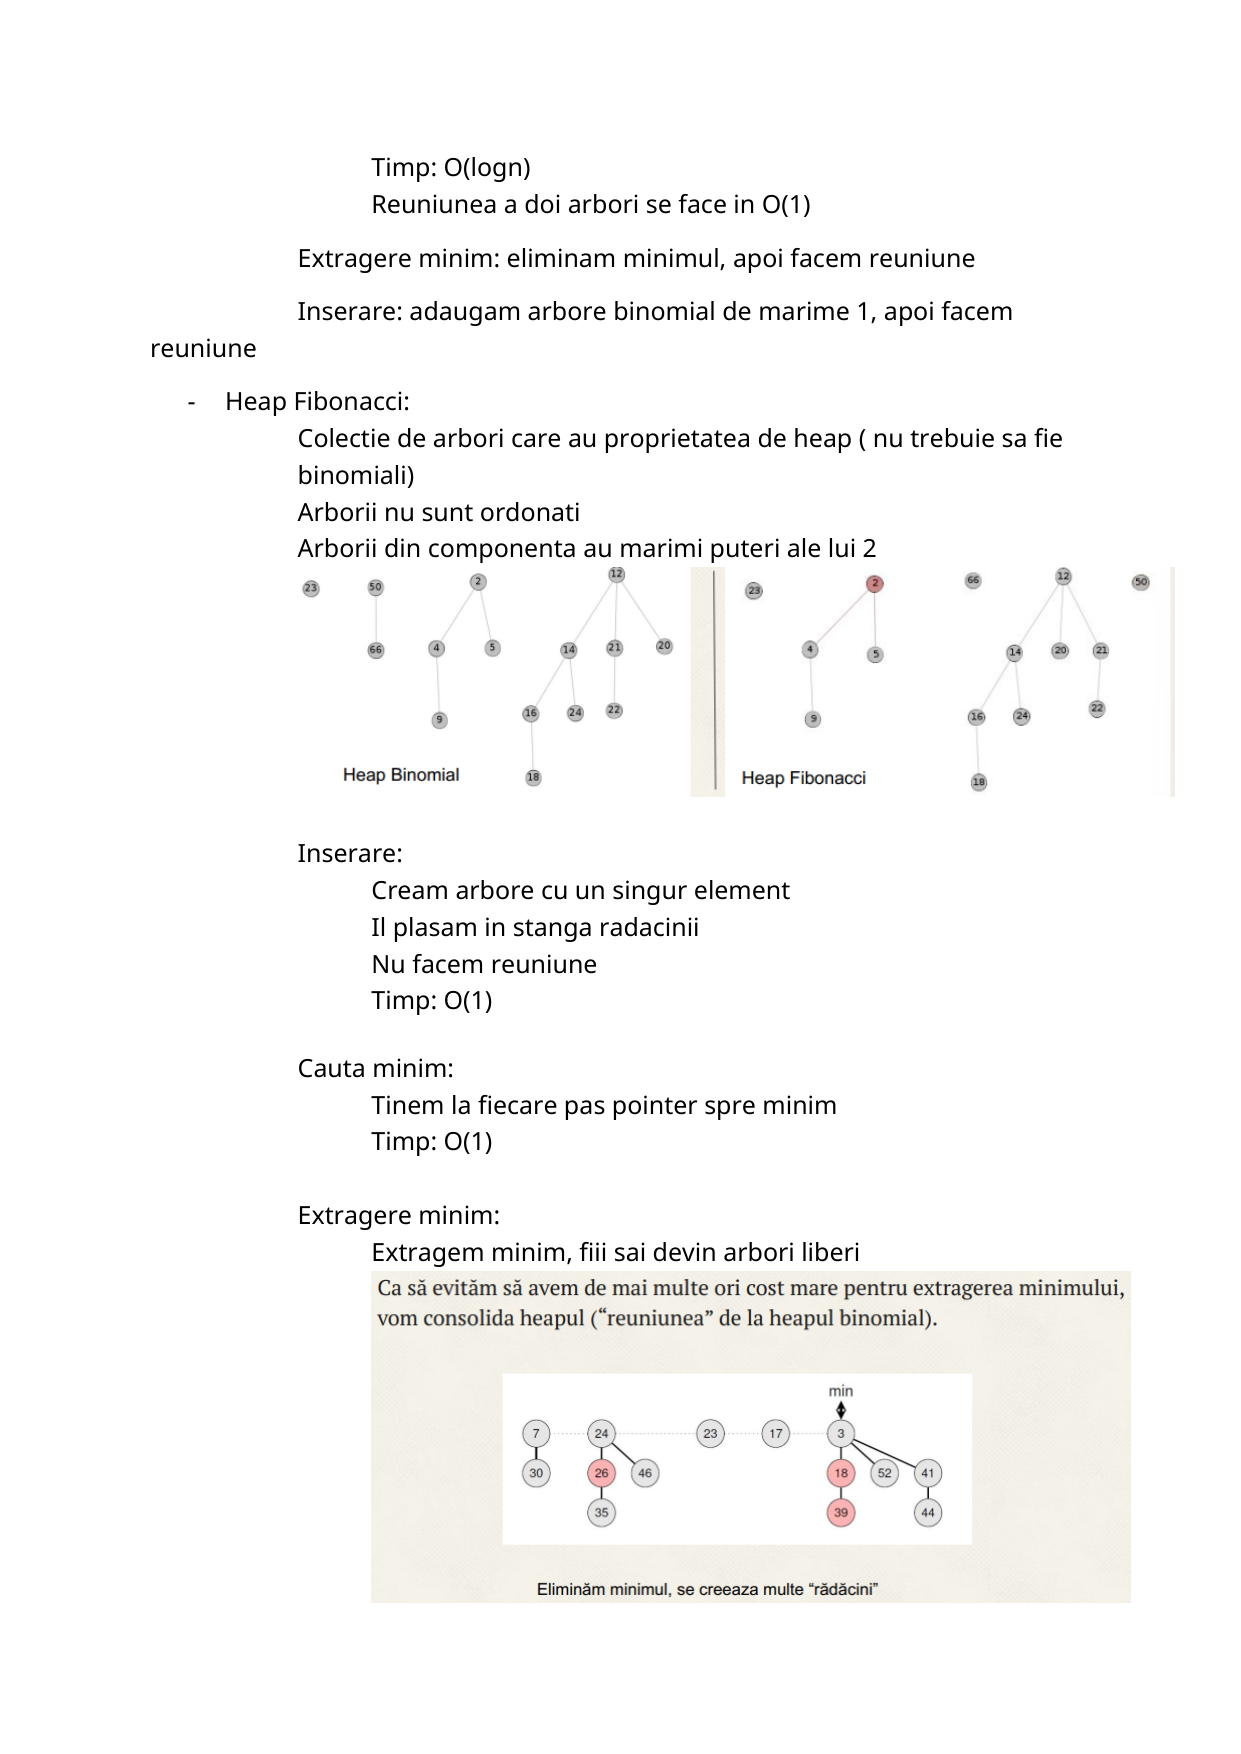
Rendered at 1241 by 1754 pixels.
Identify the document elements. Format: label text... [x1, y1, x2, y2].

list Colectie de arbori care au proprietatea de heap ( nu trebuie sa fie binomiali) [297, 421, 1090, 491]
list Reuniunea a doi arbori se face in O(1) [371, 187, 1090, 221]
list Extragere minim: [297, 1198, 1090, 1232]
list Nu facem reuniune [297, 946, 1090, 980]
picture [297, 567, 1175, 797]
text Extragere minim: eliminam minimul, apoi facem reuniune [150, 240, 1090, 274]
list Tinem la fiecare pas pointer spre minim [297, 1087, 1090, 1121]
list Timp: O(1) [297, 983, 1090, 1017]
text Inserare: adaugam arbore binomial de marime 1, apoi facem reuniune [150, 294, 1090, 364]
picture [371, 1271, 1132, 1603]
list Cauta minim: [297, 1051, 1090, 1084]
list Timp: O(logn) [371, 150, 1090, 184]
list Il plasam in stanga radacinii [297, 909, 1090, 943]
list Extragem minim, fiii sai devin arbori liberi [297, 1234, 1090, 1268]
list Heap Fibonacci: [187, 384, 1090, 418]
list Inserare: [297, 836, 1090, 870]
list Arborii din componenta au marimi puteri ale lui 2 [297, 531, 1090, 565]
list Cream arbore cu un singur element [297, 873, 1090, 907]
list Timp: O(1) [297, 1124, 1090, 1158]
list Arborii nu sunt ordonati [297, 494, 1090, 528]
